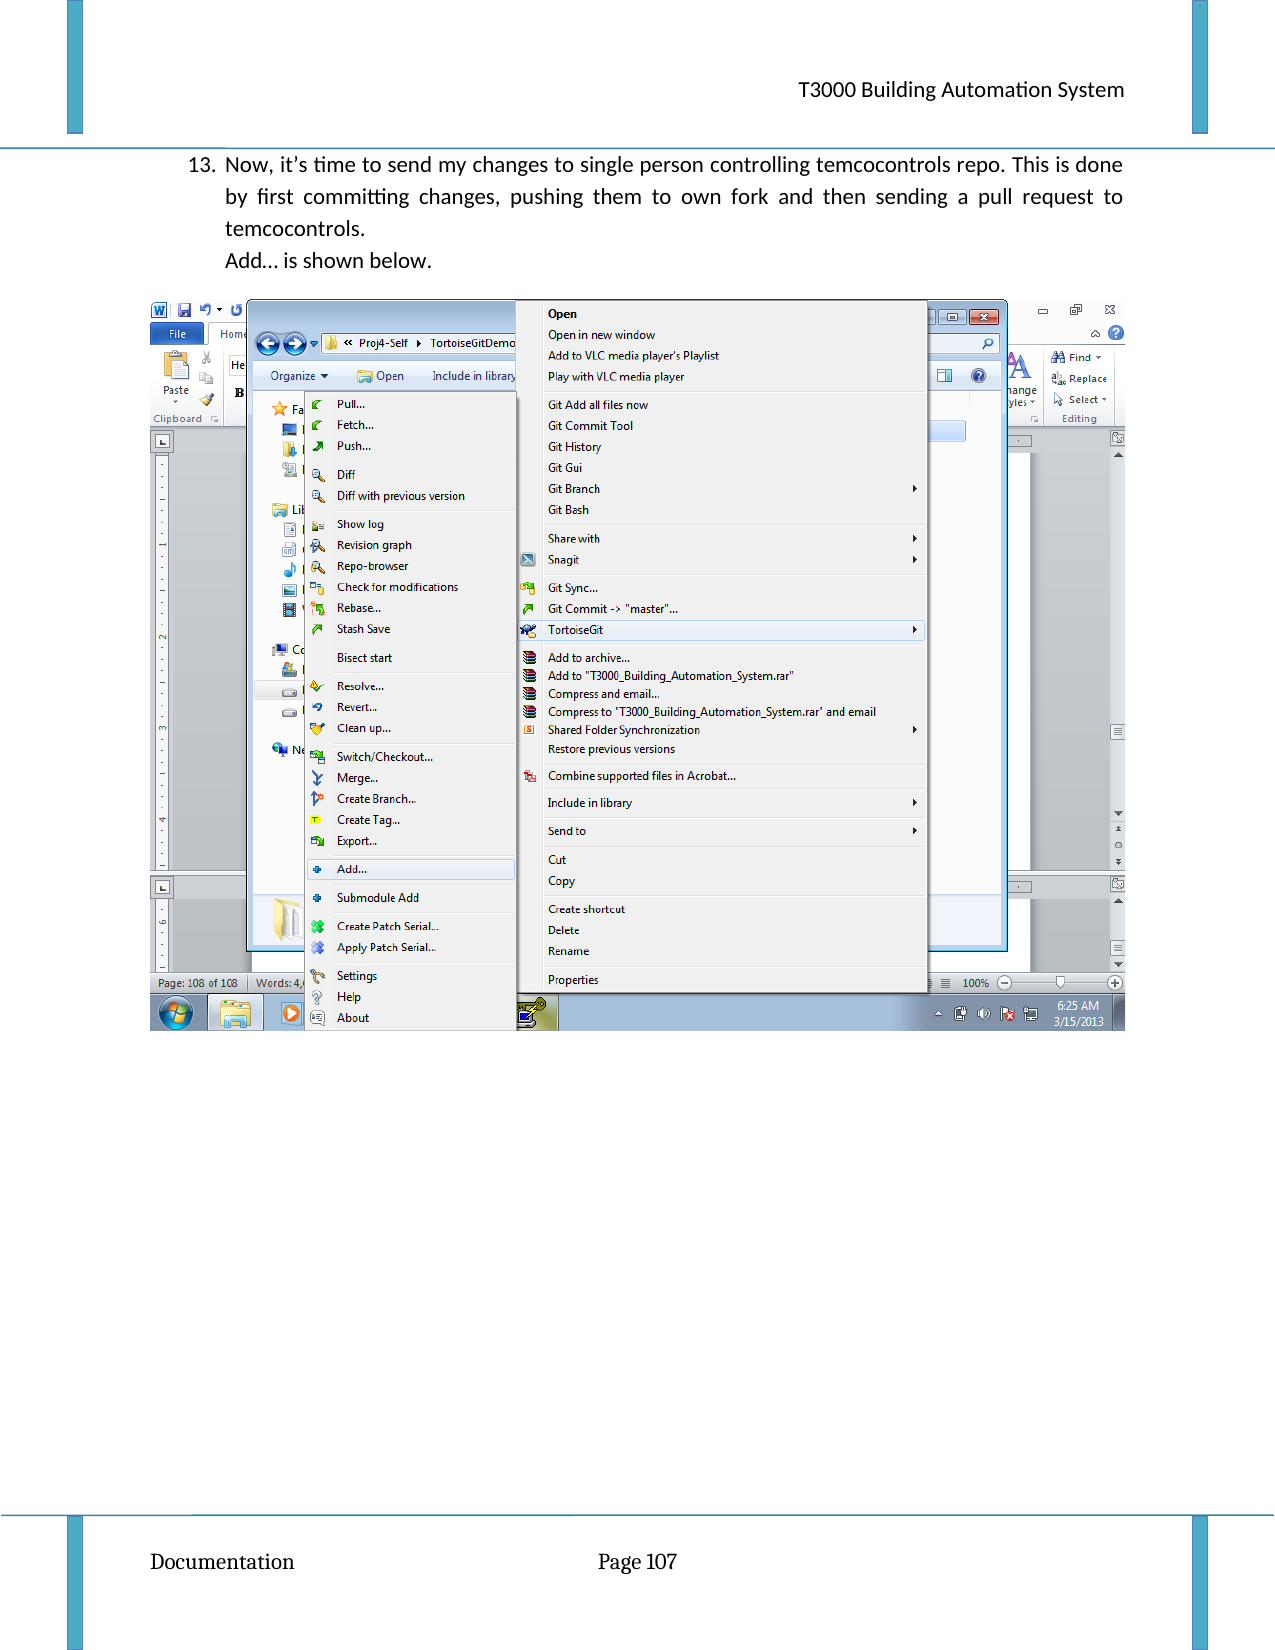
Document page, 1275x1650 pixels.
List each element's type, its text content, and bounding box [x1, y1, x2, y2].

list Now, it’s time to send my changes to single person controlling temcocontrols repo. This is done by first committing changes, pushing them to own fork and then sending a pull request to temcocontrols. [187, 150, 1125, 242]
picture [150, 299, 1125, 1031]
list Add… is shown below. [225, 247, 1125, 274]
